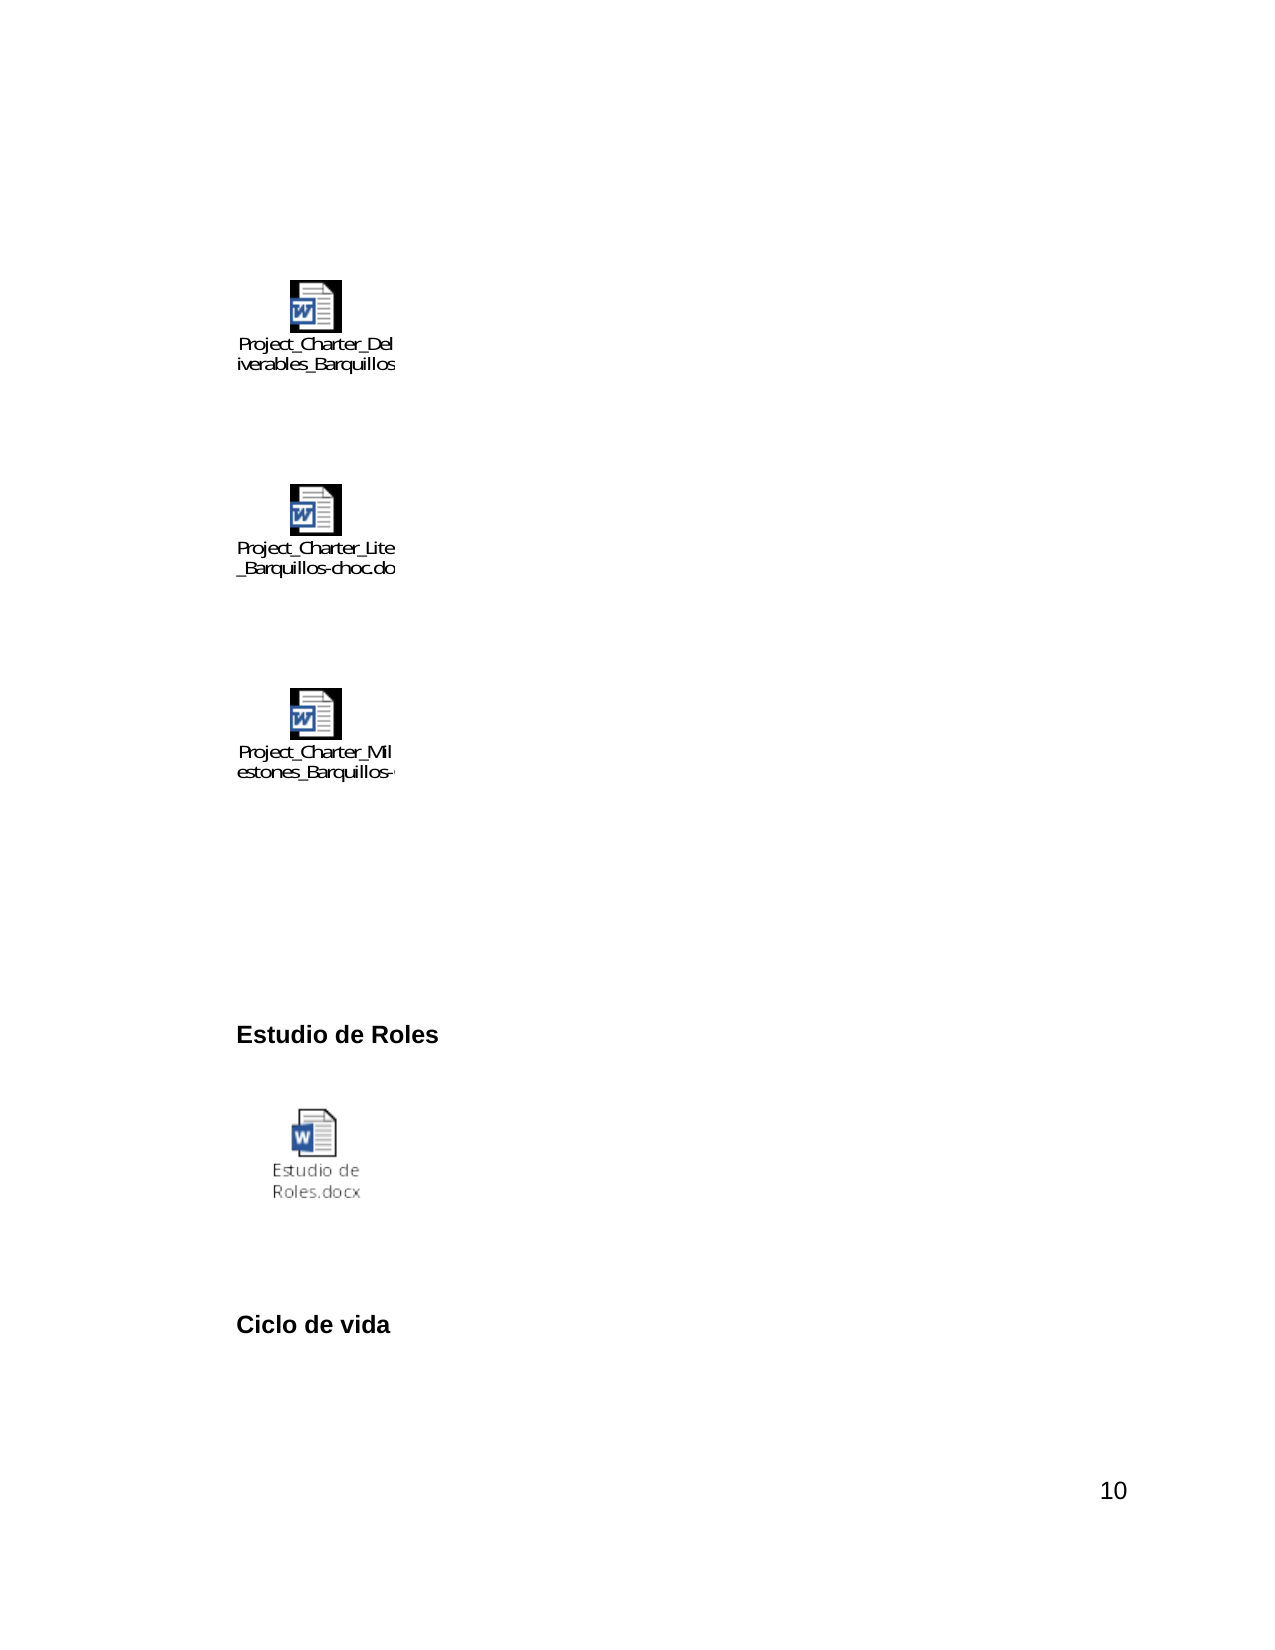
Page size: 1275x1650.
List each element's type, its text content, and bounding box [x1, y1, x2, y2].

text Estudio de Roles [236, 1020, 1127, 1049]
text Ciclo de vida [236, 1310, 1127, 1339]
